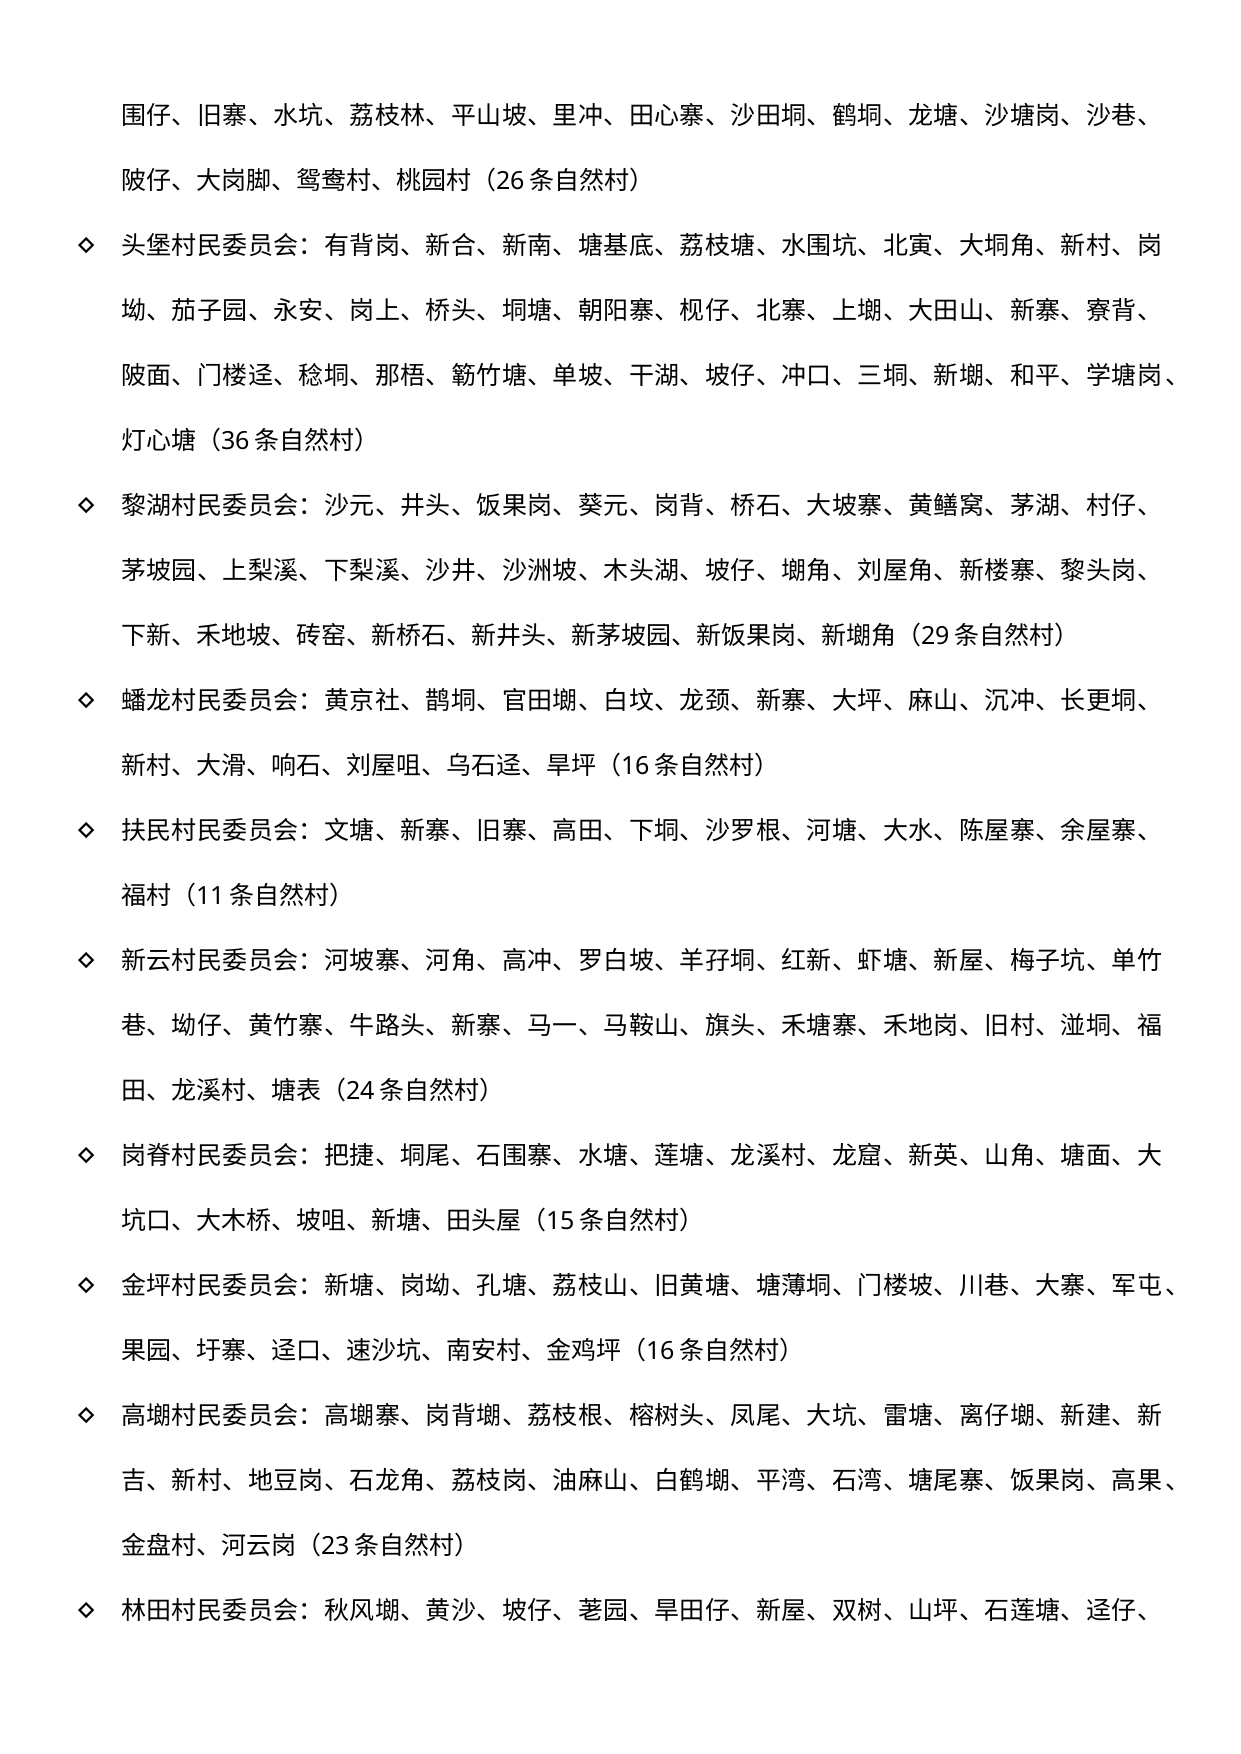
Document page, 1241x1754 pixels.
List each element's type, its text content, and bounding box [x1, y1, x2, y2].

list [75, 1576, 1165, 1641]
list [75, 81, 1165, 211]
list 扶民村民委员会：文塘、新寨、旧寨、高田、下垌、沙罗根、河塘、大水、陈屋寨、余屋寨、福村（11条自然村） [75, 796, 1165, 926]
list 高㙟村民委员会：高㙟寨、岗背㙟、荔枝根、榕树头、凤尾、大坑、雷塘、离仔㙟、新建、新吉、新村、地豆岗、石龙角、荔枝岗、油麻山、白鹤㙟、平湾、石湾、塘尾寨、饭果岗、高果、金盘村、河云岗（23条自然村） [75, 1381, 1165, 1576]
list 蟠龙村民委员会：黄京社、鹊垌、官田㙟、白坟、龙颈、新寨、大坪、麻山、沉冲、长更垌、新村、大滑、响石、刘屋咀、乌石迳、旱坪（16条自然村） [75, 666, 1165, 796]
list 黎湖村民委员会：沙元、井头、饭果岗、葵元、岗背、桥石、大坡寨、黄鳝窝、茅湖、村仔、茅坡园、上梨溪、下梨溪、沙井、沙洲坡、木头湖、坡仔、㙟角、刘屋角、新楼寨、黎头岗、下新、禾地坡、砖窑、新桥石、新井头、新茅坡园、新饭果岗、新㙟角（29条自然村） [75, 471, 1165, 666]
list 新云村民委员会：河坡寨、河角、高冲、罗白坡、羊孖垌、红新、虾塘、新屋、梅子坑、单竹巷、坳仔、黄竹寨、牛路头、新寨、马一、马鞍山、旗头、禾塘寨、禾地岗、旧村、湴垌、福田、龙溪村、塘表（24条自然村） [75, 926, 1165, 1121]
list 金坪村民委员会：新塘、岗坳、孔塘、荔枝山、旧黄塘、塘薄垌、门楼坡、川巷、大寨、军屯、果园、圩寨、迳口、速沙坑、南安村、金鸡坪（16条自然村） [75, 1251, 1165, 1381]
list 岗脊村民委员会：把捷、垌尾、石围寨、水塘、莲塘、龙溪村、龙窟、新英、山角、塘面、大坑口、大木桥、坡咀、新塘、田头屋（15条自然村） [75, 1121, 1165, 1251]
list 头堡村民委员会：有背岗、新合、新南、塘基底、荔枝塘、水围坑、北寅、大垌角、新村、岗坳、茄子园、永安、岗上、桥头、垌塘、朝阳寨、枧仔、北寨、上㙟、大田山、新寨、寮背、陂面、门楼迳、稔垌、那梧、簕竹塘、单坡、干湖、坡仔、冲口、三垌、新㙟、和平、学塘岗、灯心塘（36条自然村） [75, 211, 1165, 471]
